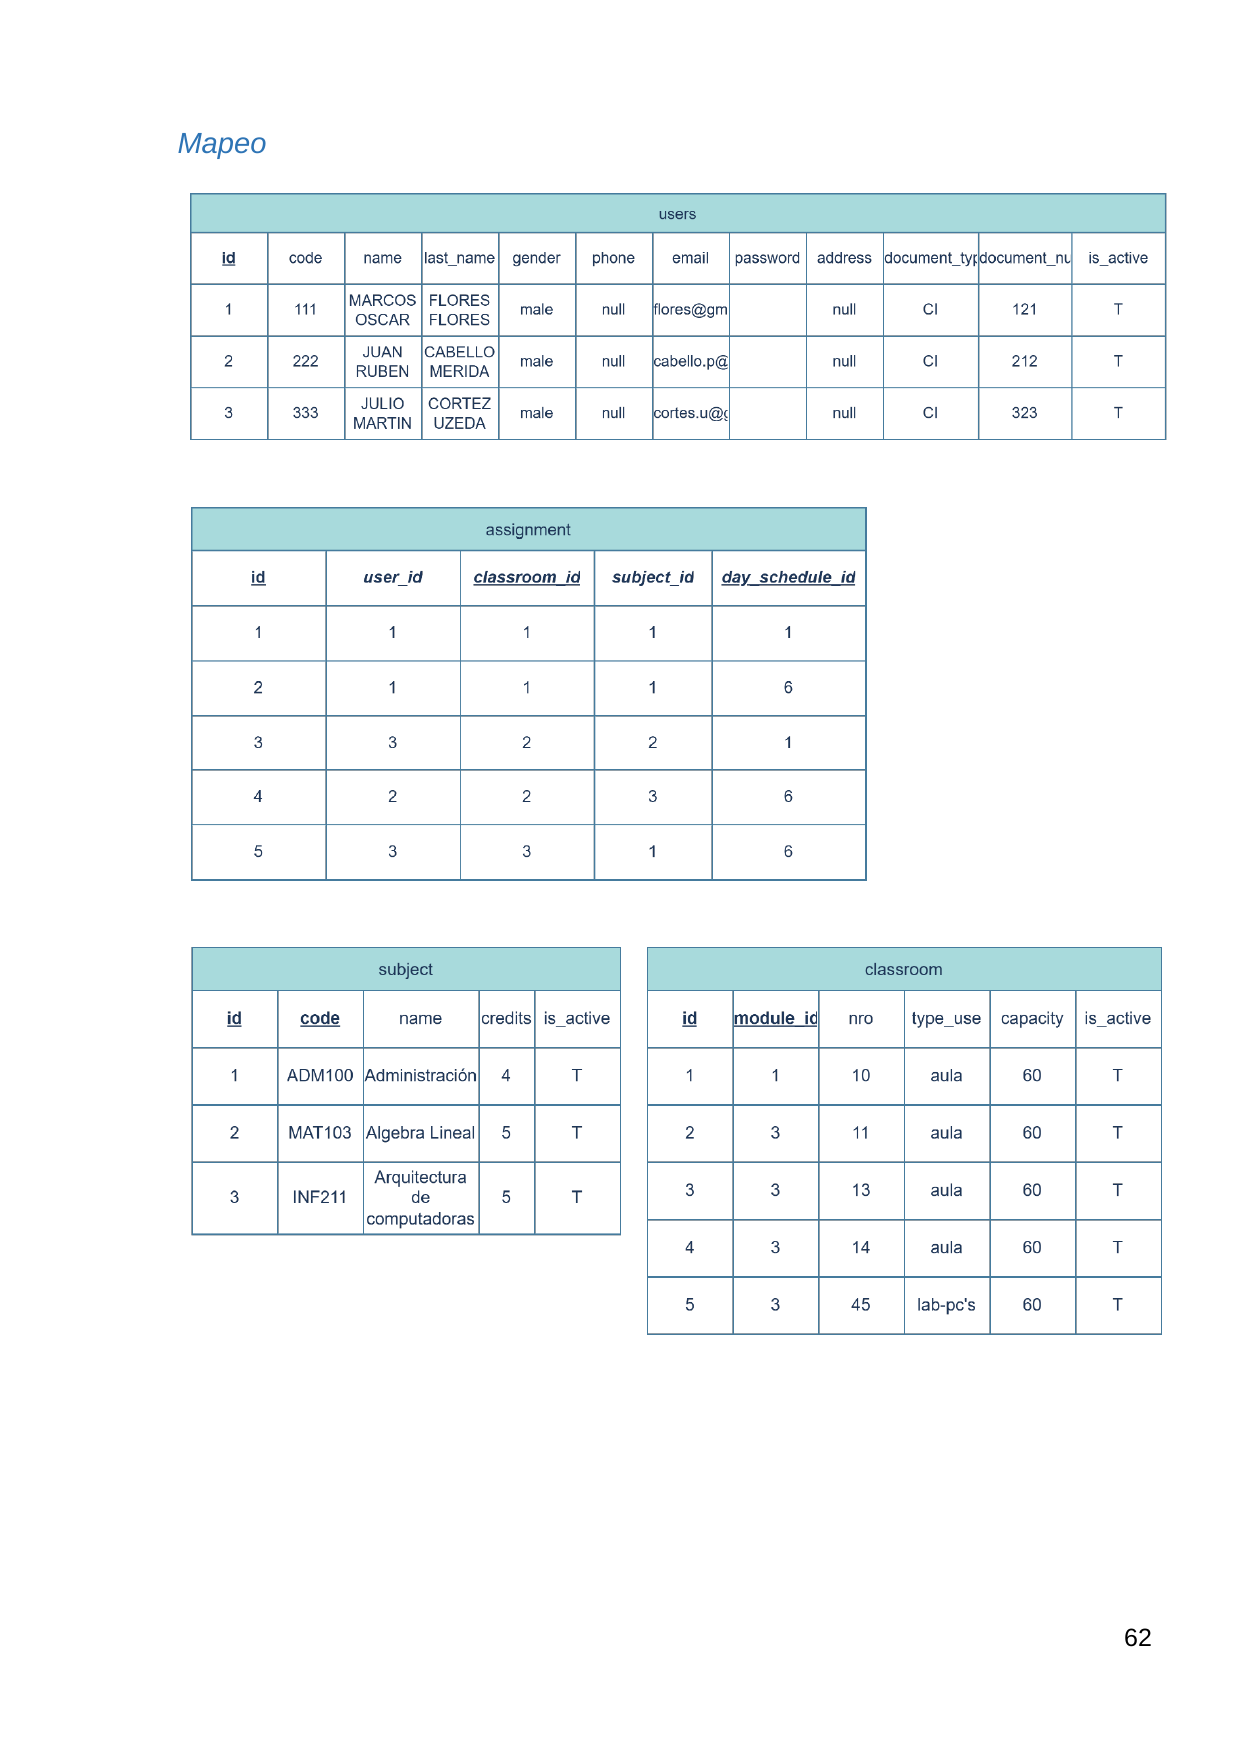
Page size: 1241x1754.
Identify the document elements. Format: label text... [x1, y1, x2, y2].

picture [177, 181, 1179, 454]
picture [177, 932, 1176, 1349]
picture [177, 493, 880, 894]
subtitle Mapeo [177, 126, 1152, 160]
